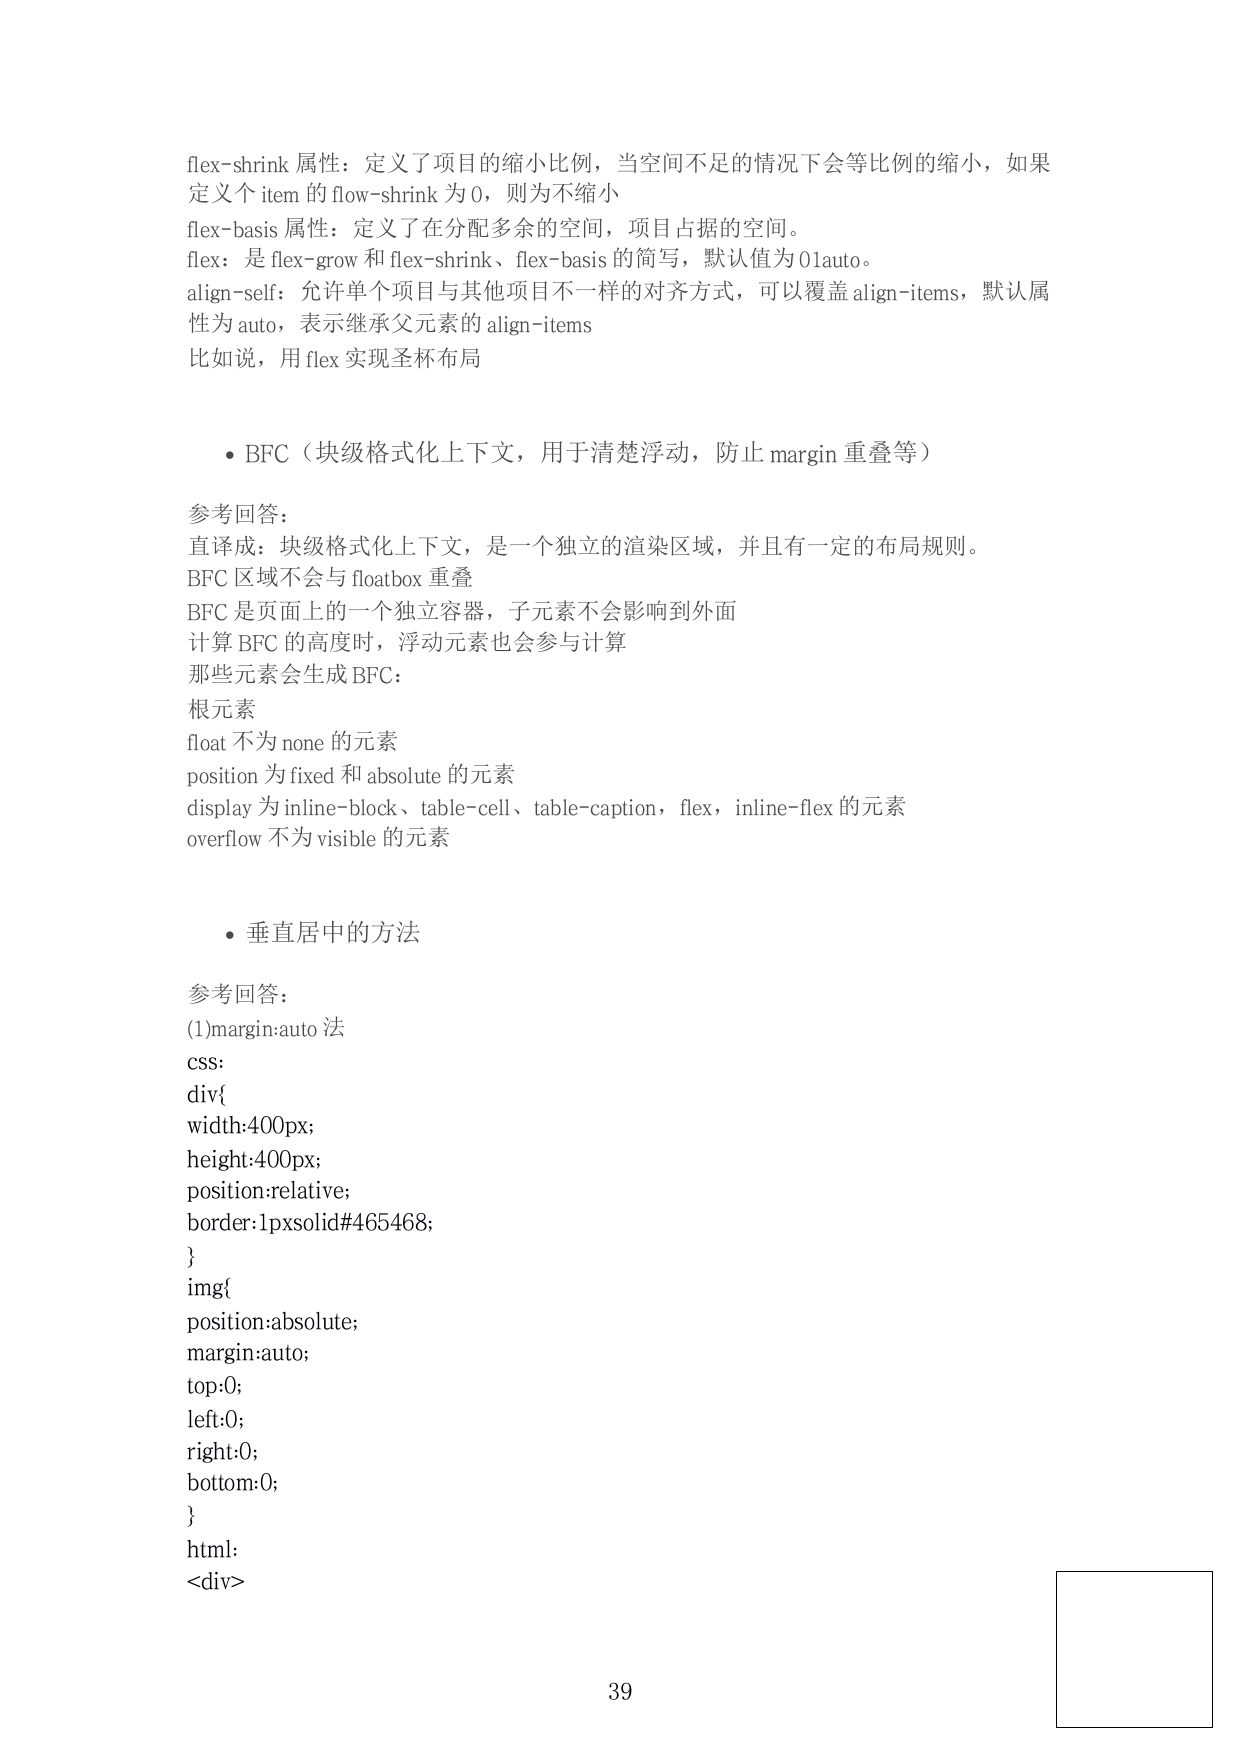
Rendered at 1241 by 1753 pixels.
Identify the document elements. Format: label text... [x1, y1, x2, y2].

list flex-basis属性：定义了在分配多余的空间，项目占据的空间。 [187, 218, 1181, 241]
list img{ [187, 1268, 269, 1301]
list BFC是页面上的一个独立容器，子元素不会影响到外面 [187, 601, 821, 624]
list overflow不为visible的元素 [187, 819, 1018, 852]
list display为inline-block、table-cell、table-caption，flex，inline-flex的元素 [187, 796, 1018, 819]
list 比如说，用flex实现圣杯布局 [187, 348, 528, 371]
list  垂直居中的方法 [225, 922, 472, 947]
list right:0; [187, 1438, 322, 1463]
list } [187, 1243, 269, 1268]
list position:absolute; [187, 1308, 403, 1333]
list width:400px; [187, 1106, 359, 1138]
list 参考回答： [187, 984, 337, 1007]
list bottom:0; [187, 1463, 322, 1496]
list 计算BFC的高度时，浮动元素也会参与计算 [187, 624, 821, 657]
picture [1057, 1572, 1212, 1727]
list <div> [187, 1568, 283, 1593]
list flex-shrink属性：定义了项目的缩小比例，当空间不足的情况下会等比例的缩小，如果 [187, 153, 1182, 176]
list } [187, 1496, 322, 1528]
list html: [187, 1536, 276, 1561]
list BFC区域不会与floatbox重叠 [187, 559, 1110, 592]
list height:400px; [187, 1146, 492, 1171]
list 根元素 [187, 699, 291, 722]
list left:0; [187, 1406, 288, 1431]
list flex：是flex-grow和flex-shrink、flex-basis的简写，默认值为01auto。 [187, 241, 1181, 273]
list  BFC（块级格式化上下文，用于清楚浮动，防止margin重叠等） [225, 441, 1073, 466]
list (1)margin:auto法 [187, 1017, 381, 1040]
list top:0; [187, 1366, 403, 1398]
list float不为none的元素 [187, 731, 436, 754]
list 定义个item的flow-shrink为0，则为不缩小 [187, 176, 1182, 208]
list margin:auto; [187, 1333, 403, 1366]
list 参考回答： [187, 504, 337, 527]
list 性为auto，表示继承父元素的align-items [187, 306, 1181, 338]
list 直译成：块级格式化上下文，是一个独立的渲染区域，并且有一定的布局规则。 [187, 536, 1110, 559]
list css: [187, 1048, 262, 1073]
list align-self：允许单个项目与其他项目不一样的对齐方式，可以覆盖align-items，默认属 [187, 273, 1181, 306]
list border:1pxsolid#465468; [187, 1203, 492, 1236]
list 39 [608, 1681, 670, 1706]
list 那些元素会生成BFC： [187, 657, 821, 689]
list div{ [187, 1081, 359, 1106]
list position为fixed和absolute的元素 [187, 764, 571, 787]
list position:relative; [187, 1171, 492, 1203]
